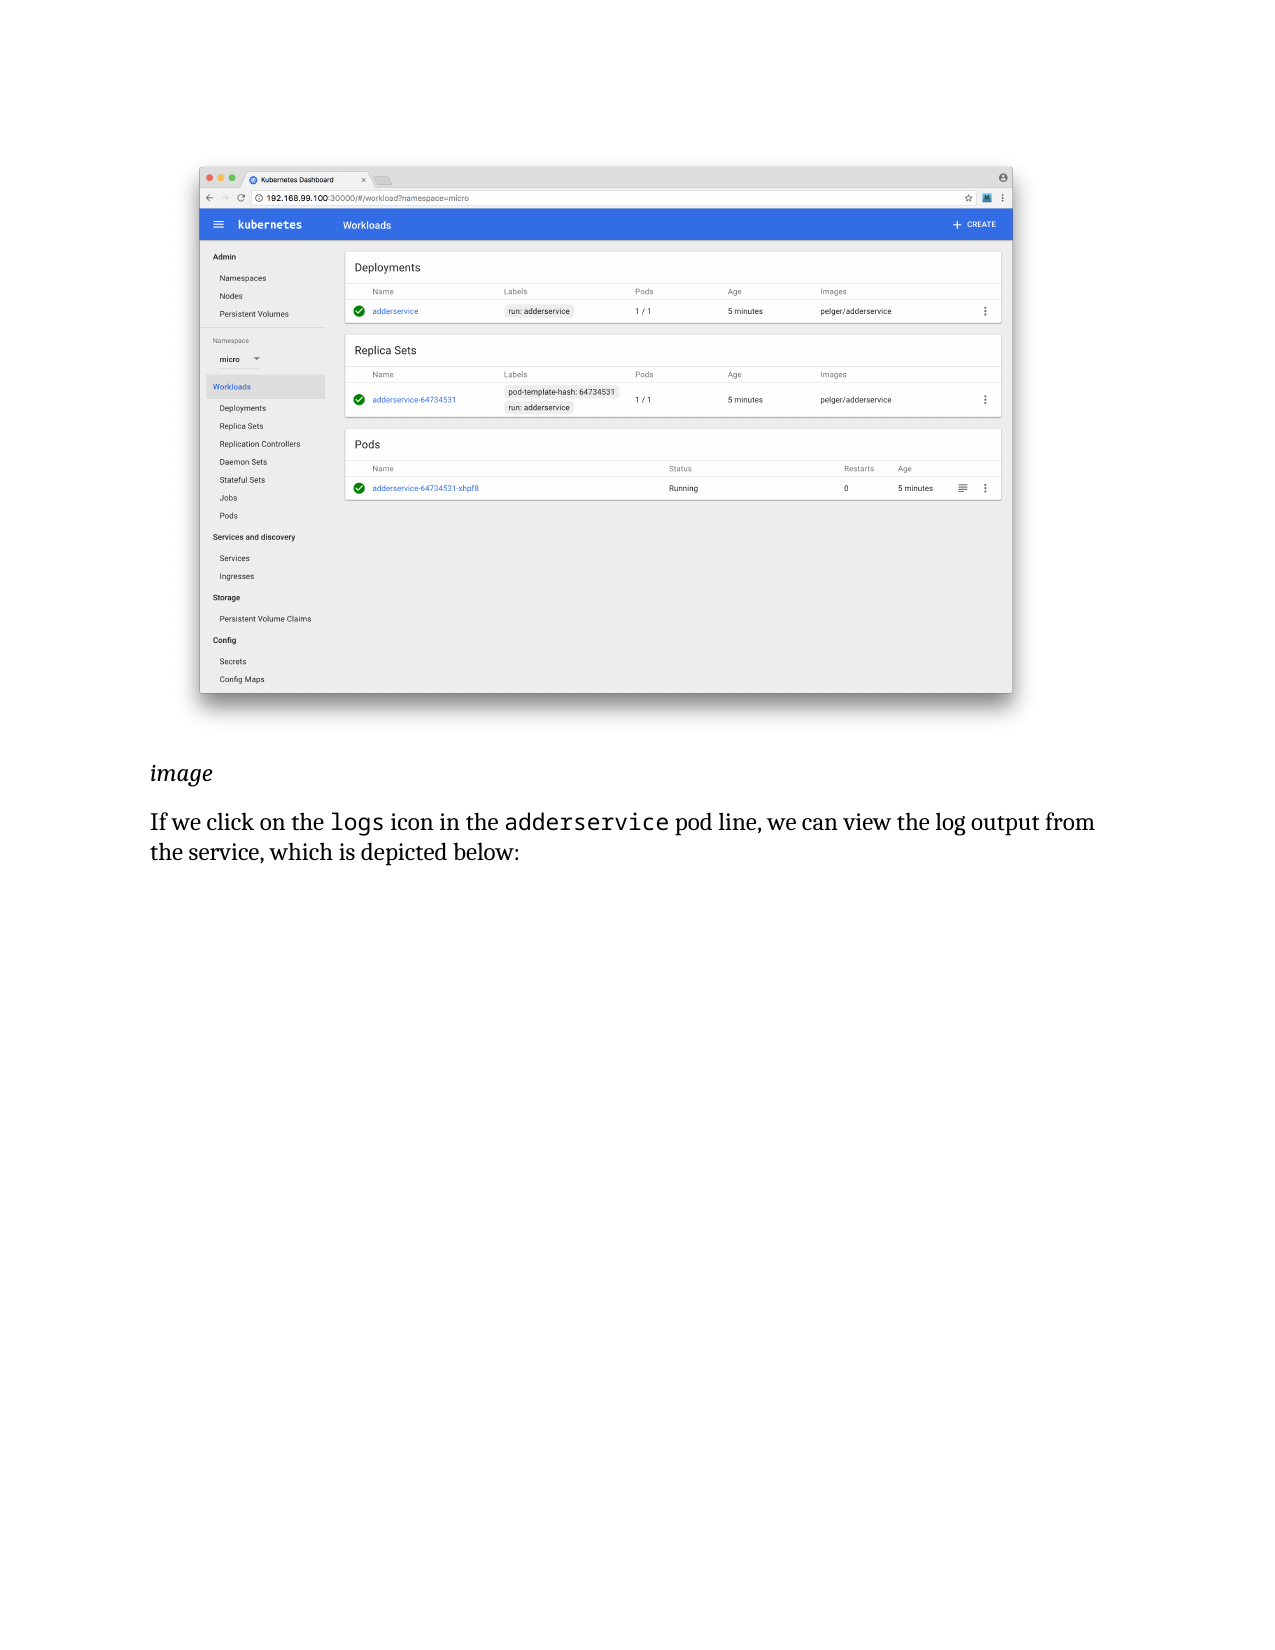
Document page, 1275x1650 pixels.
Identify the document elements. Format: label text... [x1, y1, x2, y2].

text If we click on the logs icon in the adderservice pod line, we can view the log output from the service, which is depicted below: [150, 806, 1125, 866]
picture [168, 150, 1044, 738]
text image [150, 759, 1125, 788]
